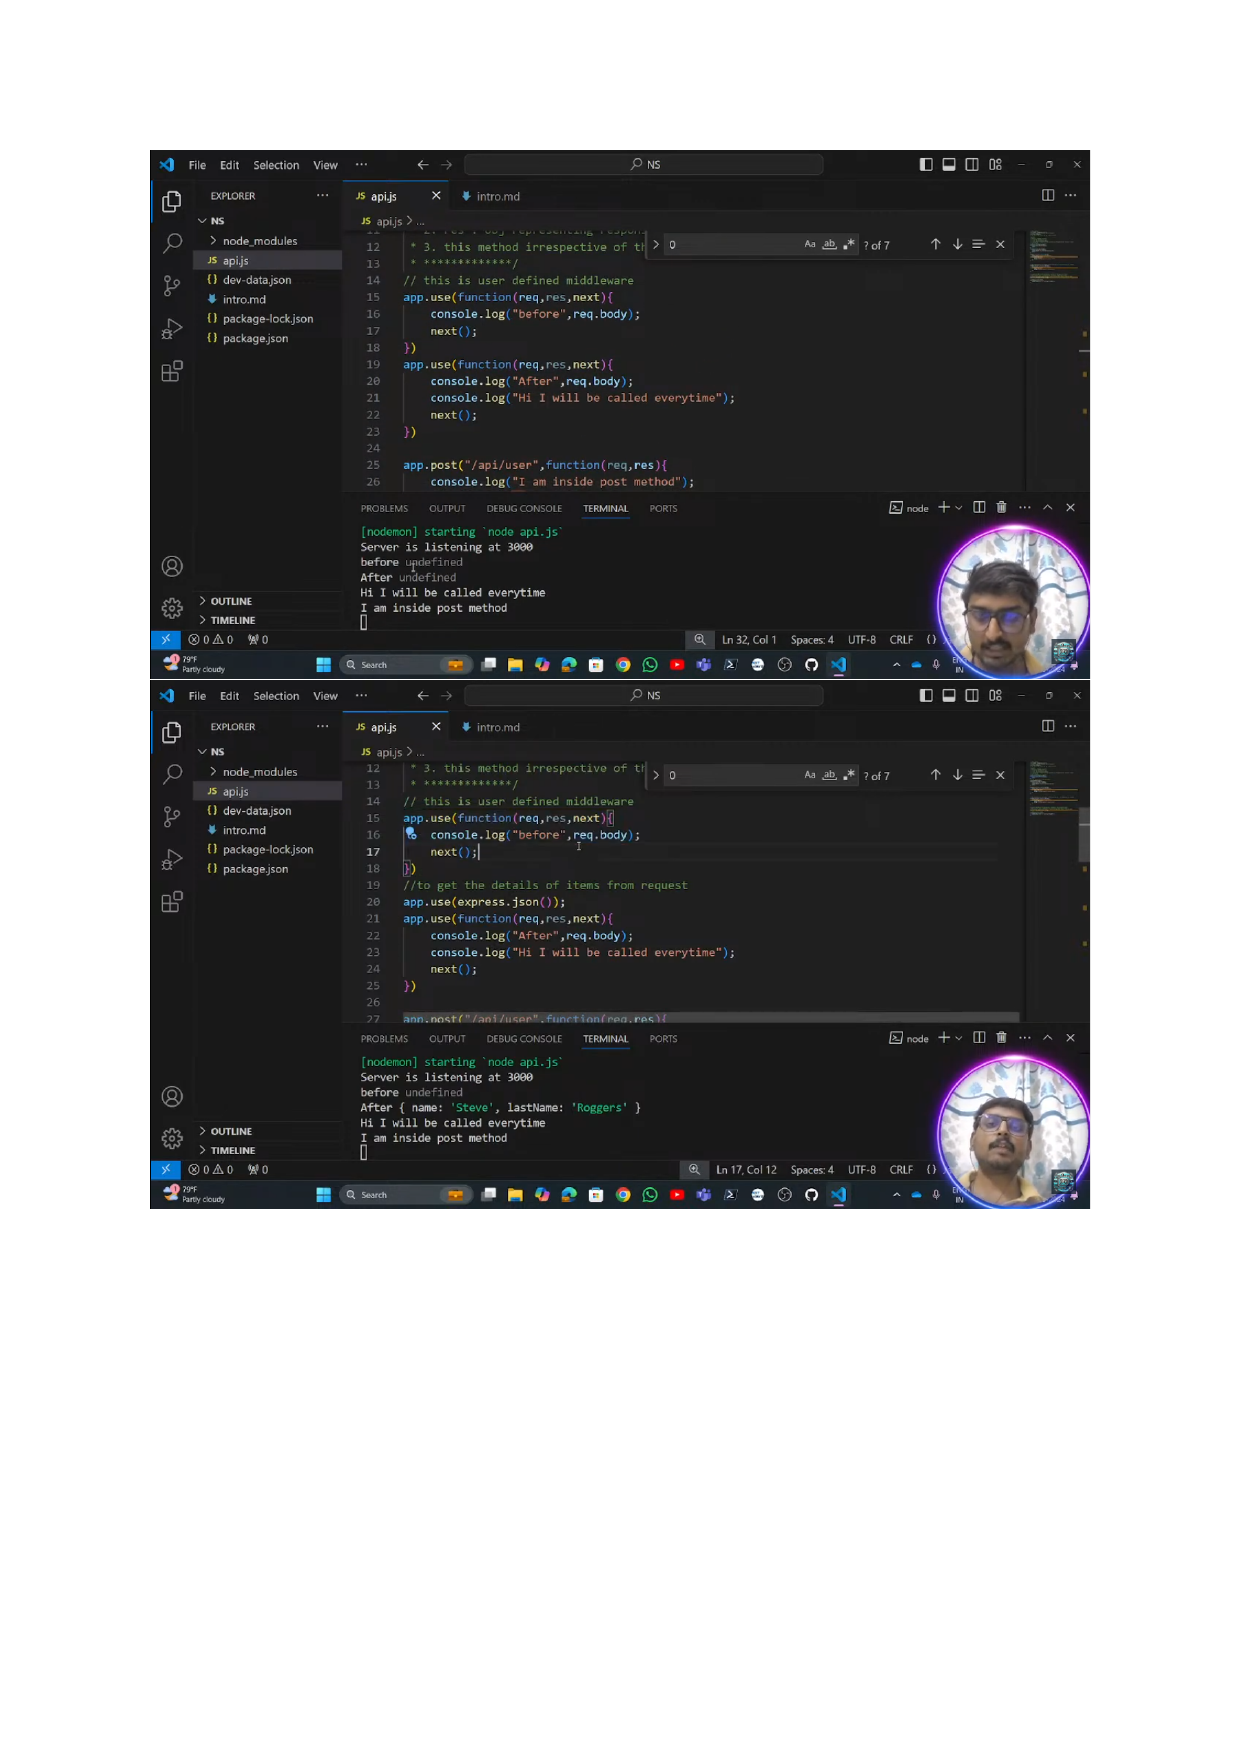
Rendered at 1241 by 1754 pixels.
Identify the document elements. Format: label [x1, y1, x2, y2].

picture [150, 150, 1091, 679]
picture [150, 680, 1091, 1209]
